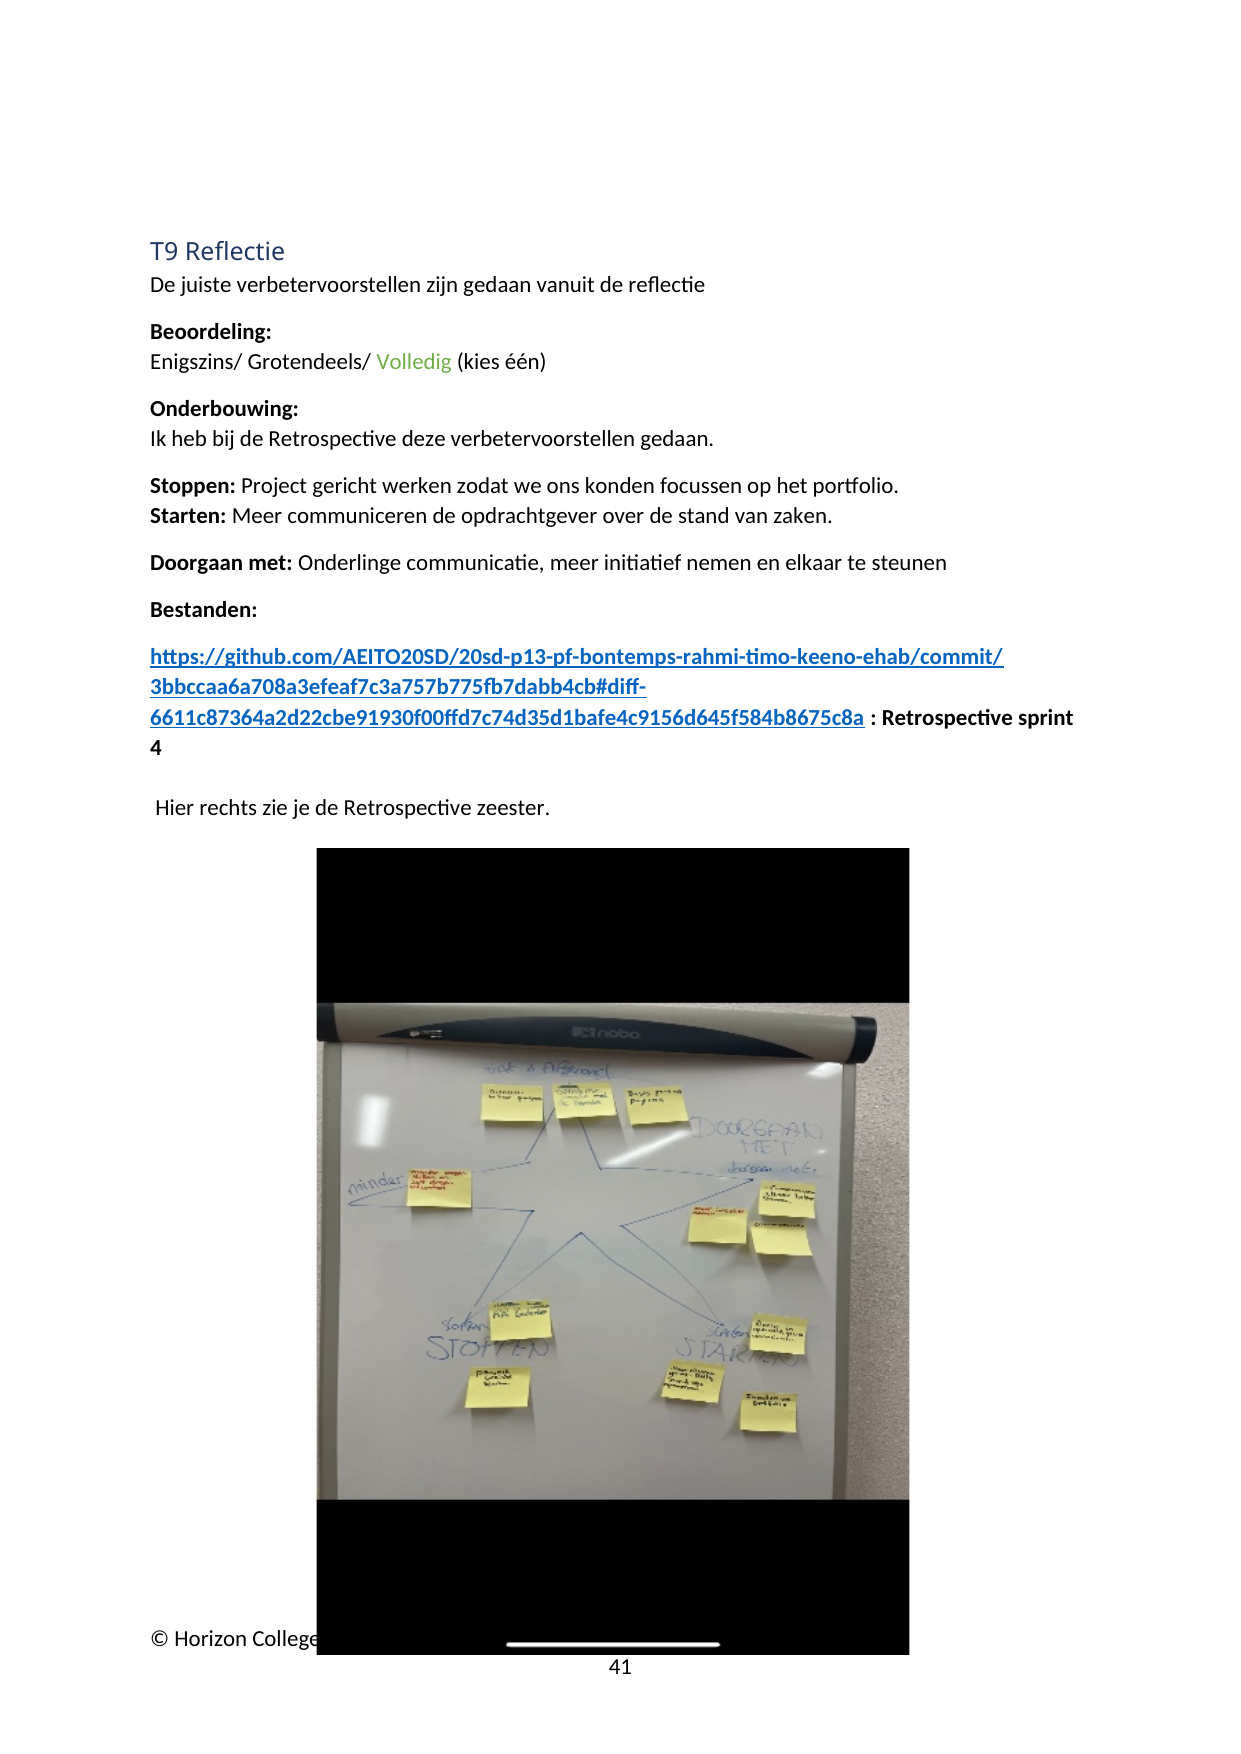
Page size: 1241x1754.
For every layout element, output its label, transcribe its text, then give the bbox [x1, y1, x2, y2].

text Bestanden: [150, 595, 1090, 623]
text Beoordeling: [150, 317, 1090, 345]
text Onderbouwing: [150, 394, 1090, 422]
text Enigszins/ Grotendeels/ Volledig (kies één) [150, 347, 1090, 376]
text Ik heb bij de Retrospective deze verbetervoorstellen gedaan. [150, 424, 1090, 453]
text Stoppen: Project gericht werken zodat we ons konden focussen op het portfolio. Starten: Meer communiceren de opdrachtgever over de stand van zaken. [150, 471, 1090, 530]
text De juiste verbetervoorstellen zijn gedaan vanuit de reflectie [150, 270, 1090, 298]
subtitle T9 Reflectie [150, 234, 1090, 268]
picture [313, 848, 910, 1652]
text Hier rechts zie je de Retrospective zeester. [150, 793, 1090, 821]
text https://github.com/AEITO20SD/20sd-p13-pf-bontemps-rahmi-timo-keeno-ehab/commit/3bbccaa6a708a3efeaf7c3a757b775fb7dabb4cb#diff-6611c87364a2d22cbe91930f00ffd7c74d35d1bafe4c9156d645f584b8675c8a : Retrospective sprint 4 [150, 642, 1090, 761]
text Doorgaan met: Onderlinge communicatie, meer initiatief nemen en elkaar te steunen [150, 548, 1090, 577]
